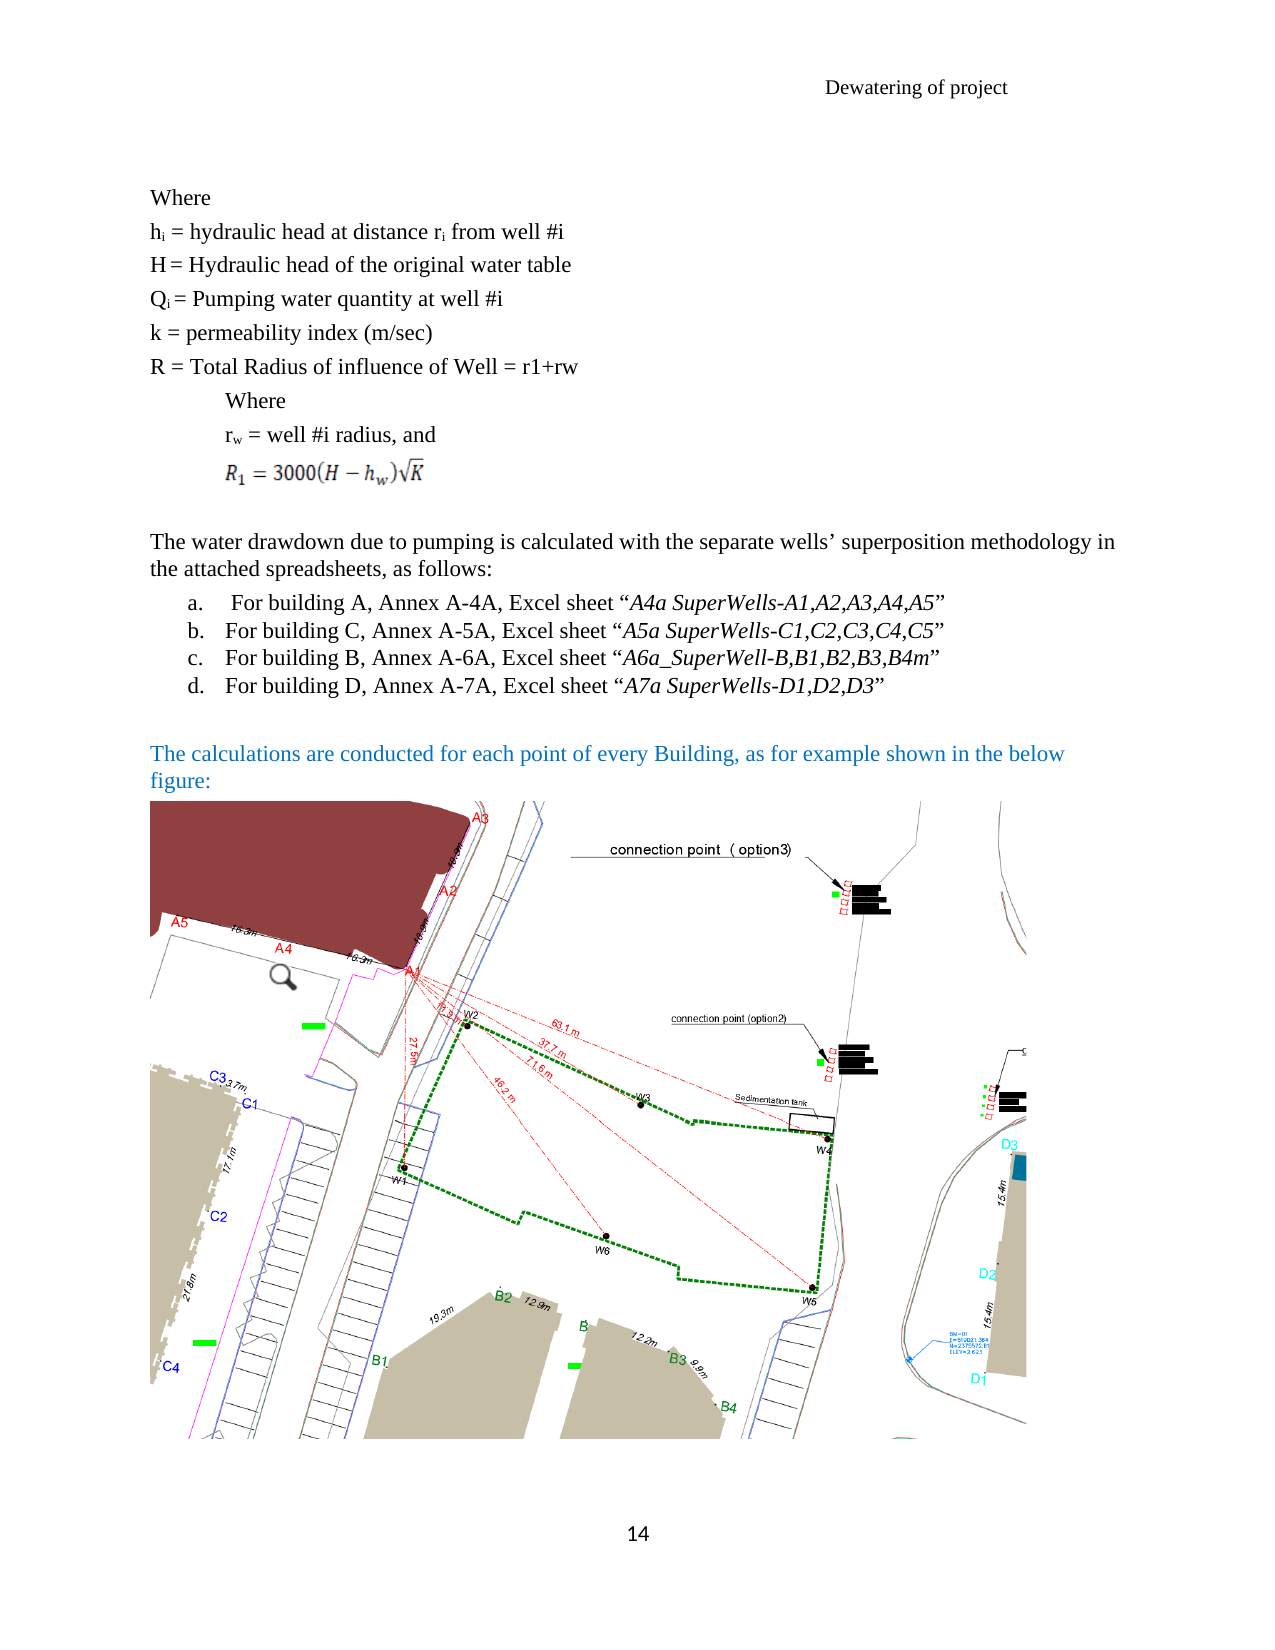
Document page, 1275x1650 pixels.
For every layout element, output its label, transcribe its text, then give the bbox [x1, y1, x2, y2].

text Where [150, 387, 1125, 413]
text k = permeability index (m/sec) [150, 319, 1125, 346]
text H = Hydraulic head of the original water table [150, 252, 1125, 278]
text rw = well #i radius, and [150, 421, 1125, 447]
text Where [150, 184, 1125, 210]
list For building D, Annex A-7A, Excel sheet “A7a SuperWells-D1,D2,D3” [150, 672, 1125, 698]
list For building B, Annex A-6A, Excel sheet “A6a_SuperWell-B,B1,B2,B3,B4m” [150, 644, 1125, 671]
text The calculations are conducted for each point of every Building, as for example shown in the below figure: [150, 740, 1125, 794]
picture [150, 801, 1027, 1439]
text Qi = Pumping water quantity at well #i [150, 285, 1125, 312]
picture [225, 454, 424, 487]
text The water drawdown due to pumping is calculated with the separate wells’ superposition methodology in the attached spreadsheets, as follows: [150, 528, 1125, 582]
list For building C, Annex A-5A, Excel sheet “A5a SuperWells-C1,C2,C3,C4,C5” [150, 617, 1125, 643]
text R = Total Radius of influence of Well = r1+rw [150, 353, 1125, 379]
list For building A, Annex A-4A, Excel sheet “A4a SuperWells-A1,A2,A3,A4,A5” [150, 589, 1125, 616]
text hi = hydraulic head at distance ri from well #i [150, 218, 1125, 244]
